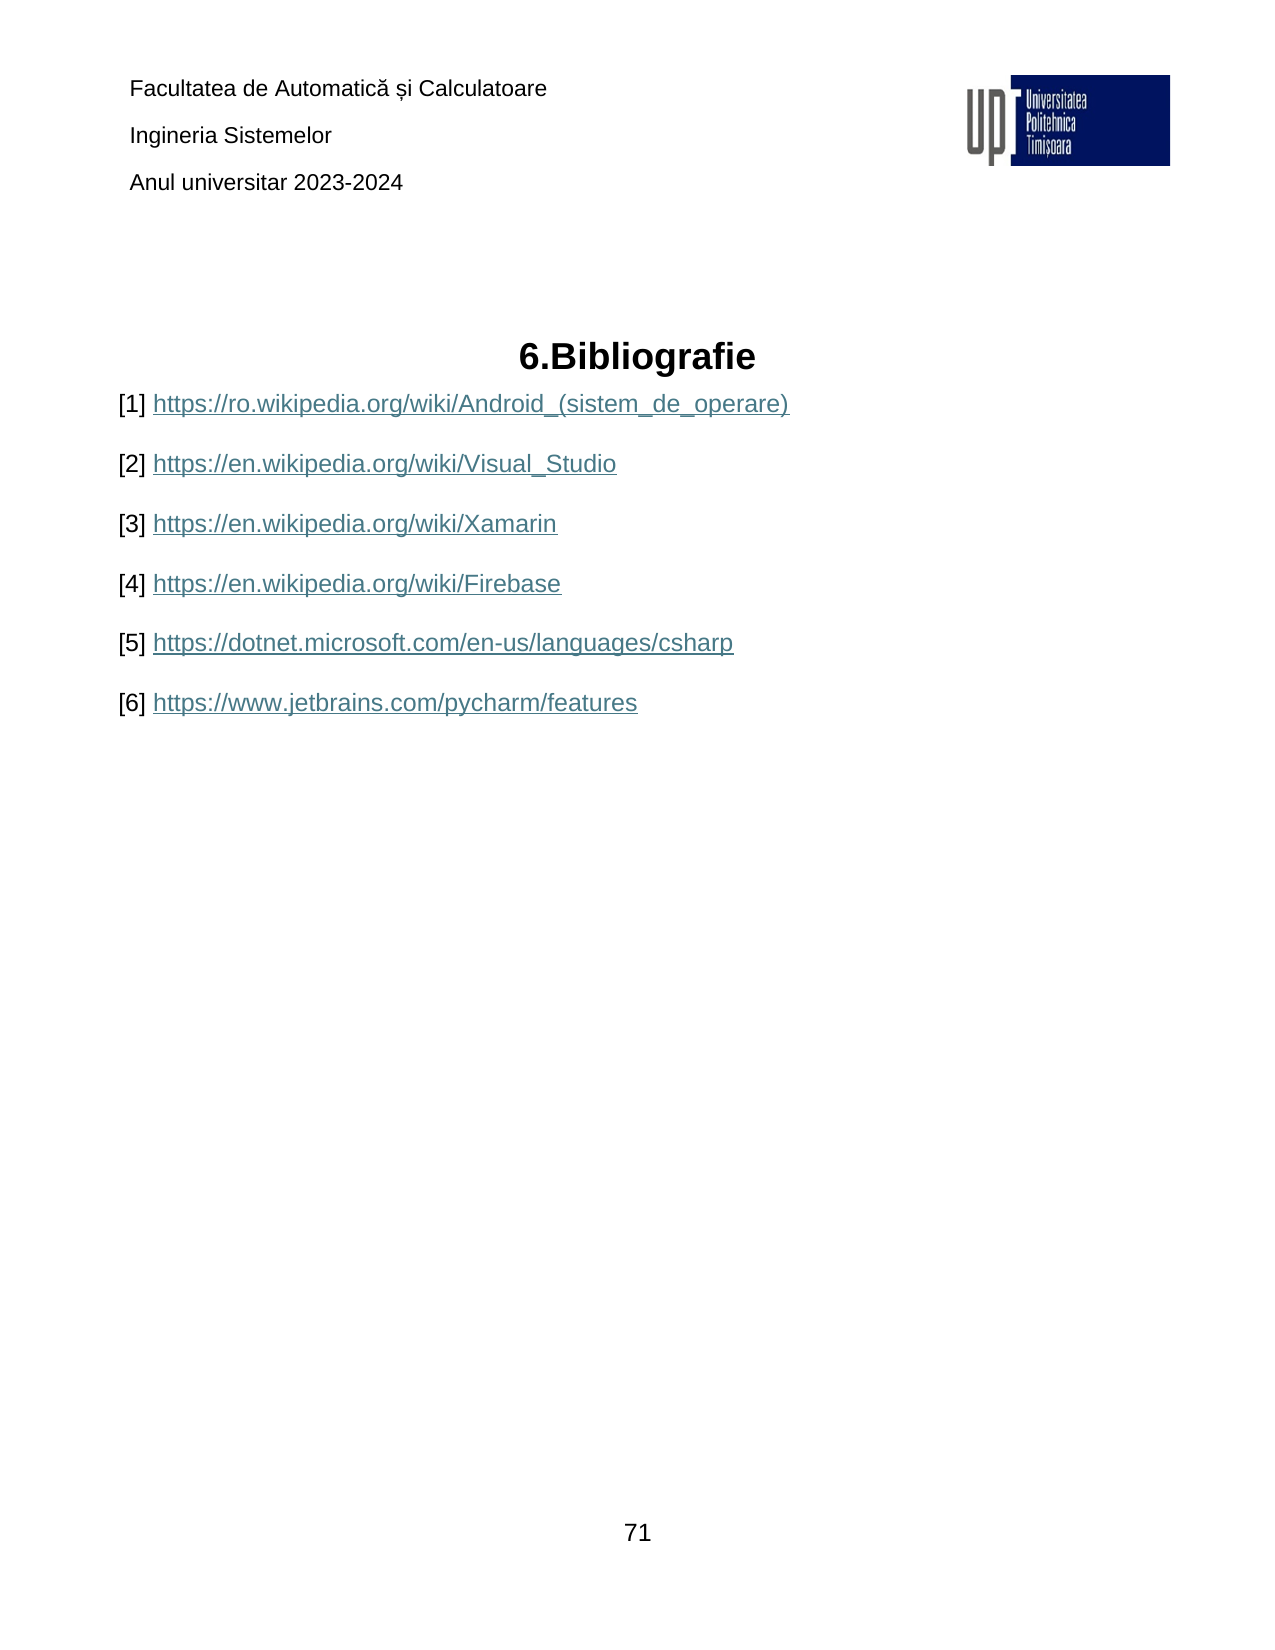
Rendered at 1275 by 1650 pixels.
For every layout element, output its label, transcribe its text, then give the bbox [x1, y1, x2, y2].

text [4] https://en.wikipedia.org/wiki/Firebase [118, 568, 1157, 597]
text [5] https://dotnet.microsoft.com/en-us/languages/csharp [118, 628, 1157, 657]
subtitle 6.Bibliografie [118, 334, 1157, 377]
picture [967, 75, 1171, 166]
text [1] https://ro.wikipedia.org/wiki/Android_(sistem_de_operare) [118, 389, 1157, 418]
text [6] https://www.jetbrains.com/pycharm/features [118, 688, 1157, 717]
text [3] https://en.wikipedia.org/wiki/Xamarin [118, 509, 1157, 537]
text [2] https://en.wikipedia.org/wiki/Visual_Studio [118, 449, 1157, 478]
